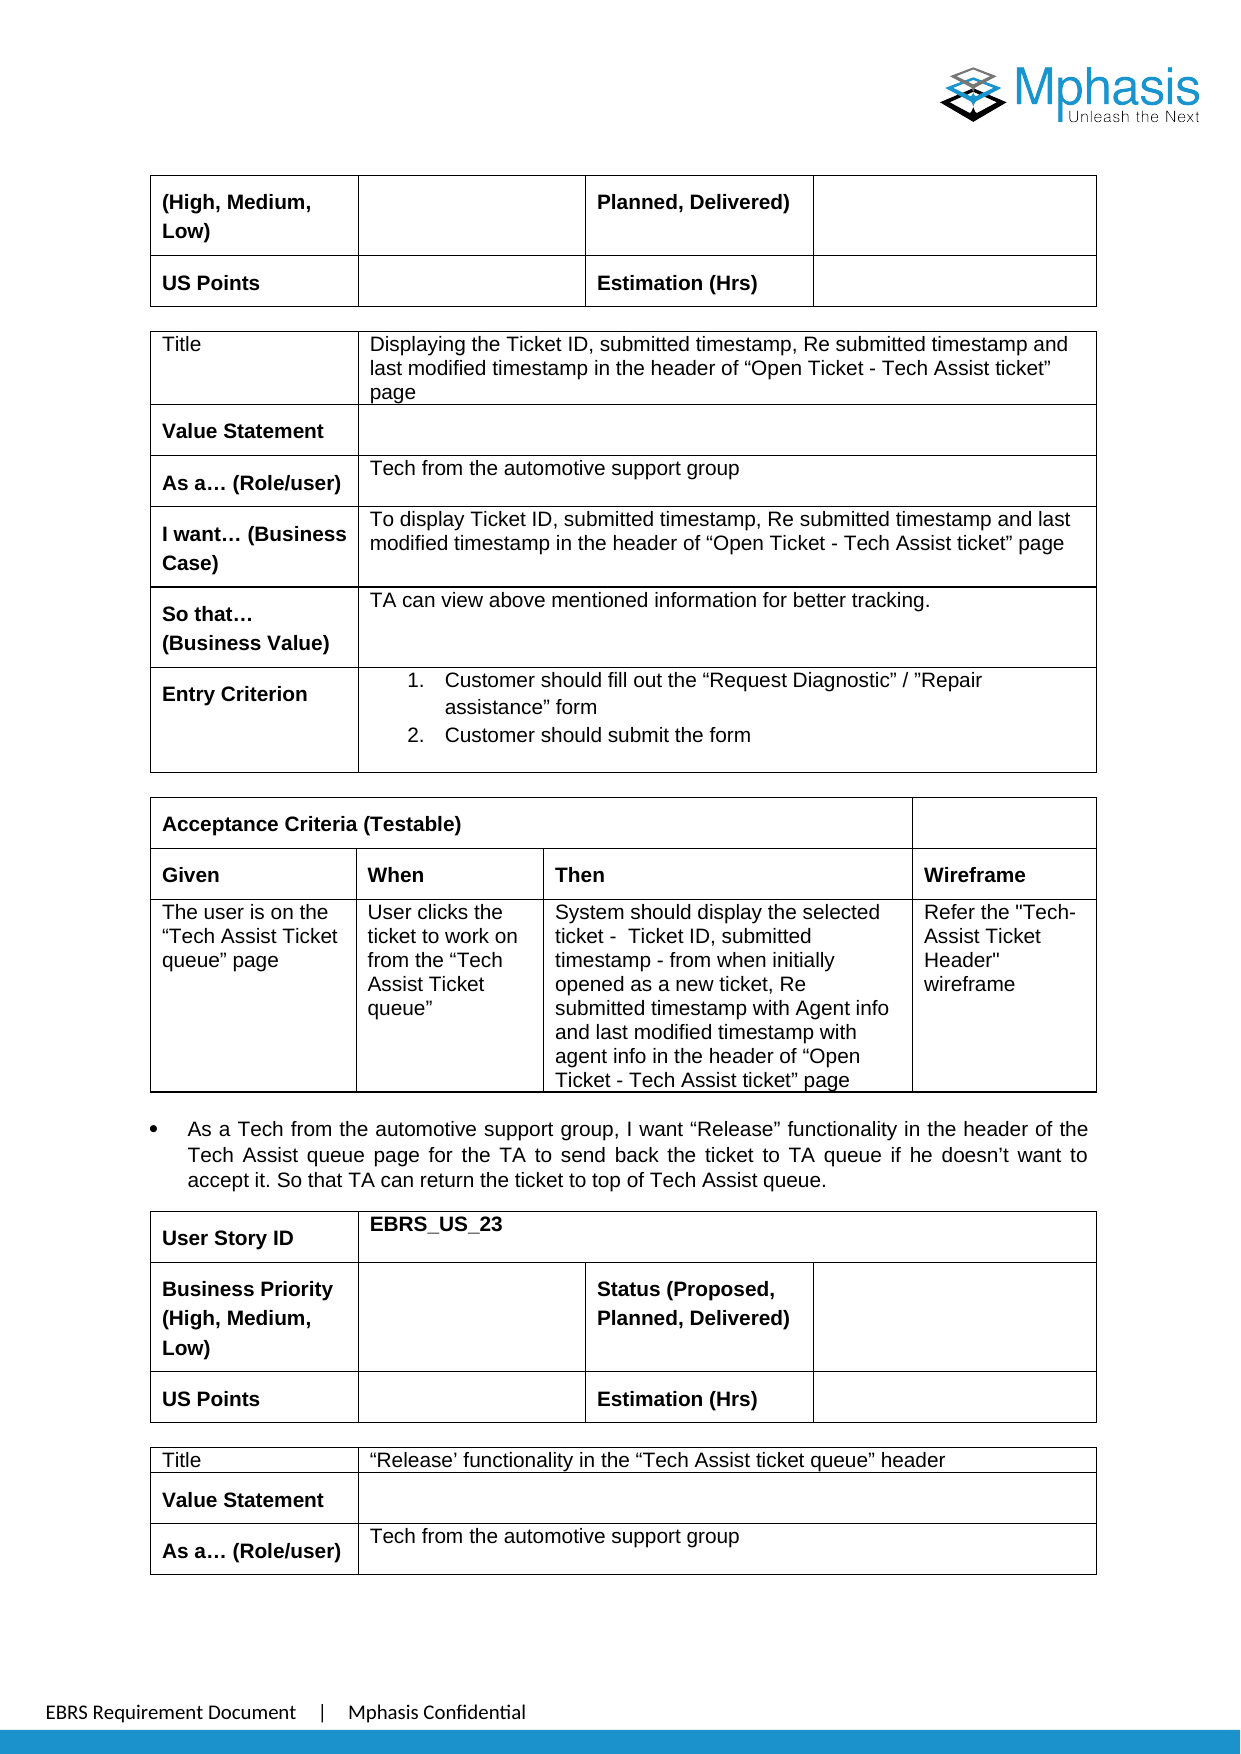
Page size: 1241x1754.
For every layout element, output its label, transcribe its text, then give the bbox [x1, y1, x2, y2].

table_cell TA can view above mentioned information for better tracking. [359, 588, 1096, 667]
table_cell [359, 405, 1096, 455]
table_cell User clicks the ticket to work on from the “Tech Assist Ticket queue” [357, 900, 543, 1091]
table_header EBRS_US_23 [359, 1212, 1096, 1262]
table_header User Story ID [151, 1212, 358, 1262]
table_cell Status (Proposed, Planned, Delivered) [586, 1263, 813, 1371]
table_cell The user is on the “Tech Assist Ticket queue” page [151, 900, 356, 1091]
table_cell US Points [151, 1372, 358, 1422]
table_cell [359, 176, 585, 255]
table_header “Release’ functionality in the “Tech Assist ticket queue” header [359, 1448, 1096, 1472]
table_cell Estimation (Hrs) [586, 256, 813, 306]
table_cell To display Ticket ID, submitted timestamp, Re submitted timestamp and last modified timestamp in the header of “Open Ticket - Tech Assist ticket” page [359, 507, 1096, 586]
table_header Title [151, 332, 358, 404]
table_cell As a… (Role/user) [151, 1524, 358, 1574]
table_header Displaying the Ticket ID, submitted timestamp, Re submitted timestamp and last modified timestamp in the header of “Open Ticket - Tech Assist ticket” page [359, 332, 1096, 404]
table_cell System should display the selected ticket - Ticket ID, submitted timestamp - from when initially opened as a new ticket, Re submitted timestamp with Agent info and last modified timestamp with agent info in the header of “Open Ticket - Tech Assist ticket” page [544, 900, 912, 1091]
table_cell US Points [151, 256, 358, 306]
table_cell Tech from the automotive support group [359, 1524, 1096, 1574]
table_cell Value Statement [151, 405, 358, 455]
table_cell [151, 176, 358, 255]
table_cell So that… (Business Value) [151, 588, 358, 667]
table_cell Business Priority (High, Medium, Low) [151, 1263, 358, 1371]
table_cell [359, 1473, 1096, 1523]
table_cell I want… (Business Case) [151, 507, 358, 586]
table_cell Wireframe [913, 849, 1096, 899]
table_cell [814, 1372, 1096, 1422]
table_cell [586, 176, 813, 255]
table_header [913, 798, 1096, 848]
table_cell Tech from the automotive support group [359, 456, 1096, 506]
table_cell Refer the "Tech-Assist Ticket Header" wireframe [913, 900, 1096, 1091]
table_cell Value Statement [151, 1473, 358, 1523]
table_cell Given [151, 849, 356, 899]
table_cell Customer should fill out the “Request Diagnostic” / ”Repair assistance” form Customer should submit the form [359, 668, 1096, 772]
table_header Title [151, 1448, 358, 1472]
table_header Acceptance Criteria (Testable) [151, 798, 912, 848]
table_cell [814, 176, 1096, 255]
table_cell [359, 1263, 585, 1371]
table_cell As a… (Role/user) [151, 456, 358, 506]
table_cell Then [544, 849, 912, 899]
table_cell Entry Criterion [151, 668, 358, 772]
picture [926, 51, 1213, 139]
table_cell Estimation (Hrs) [586, 1372, 813, 1422]
table_cell [359, 256, 585, 306]
table_cell [359, 1372, 585, 1422]
list As a Tech from the automotive support group, I want “Release” functionality in the header of the Tech Assist queue page for the TA to send back the ticket to TA queue if he doesn’t want to accept it. So that TA can return the ticket to top of Tech Assist queue. [150, 1116, 1090, 1192]
table_cell [814, 256, 1096, 306]
table_cell [814, 1263, 1096, 1371]
table_cell When [357, 849, 543, 899]
